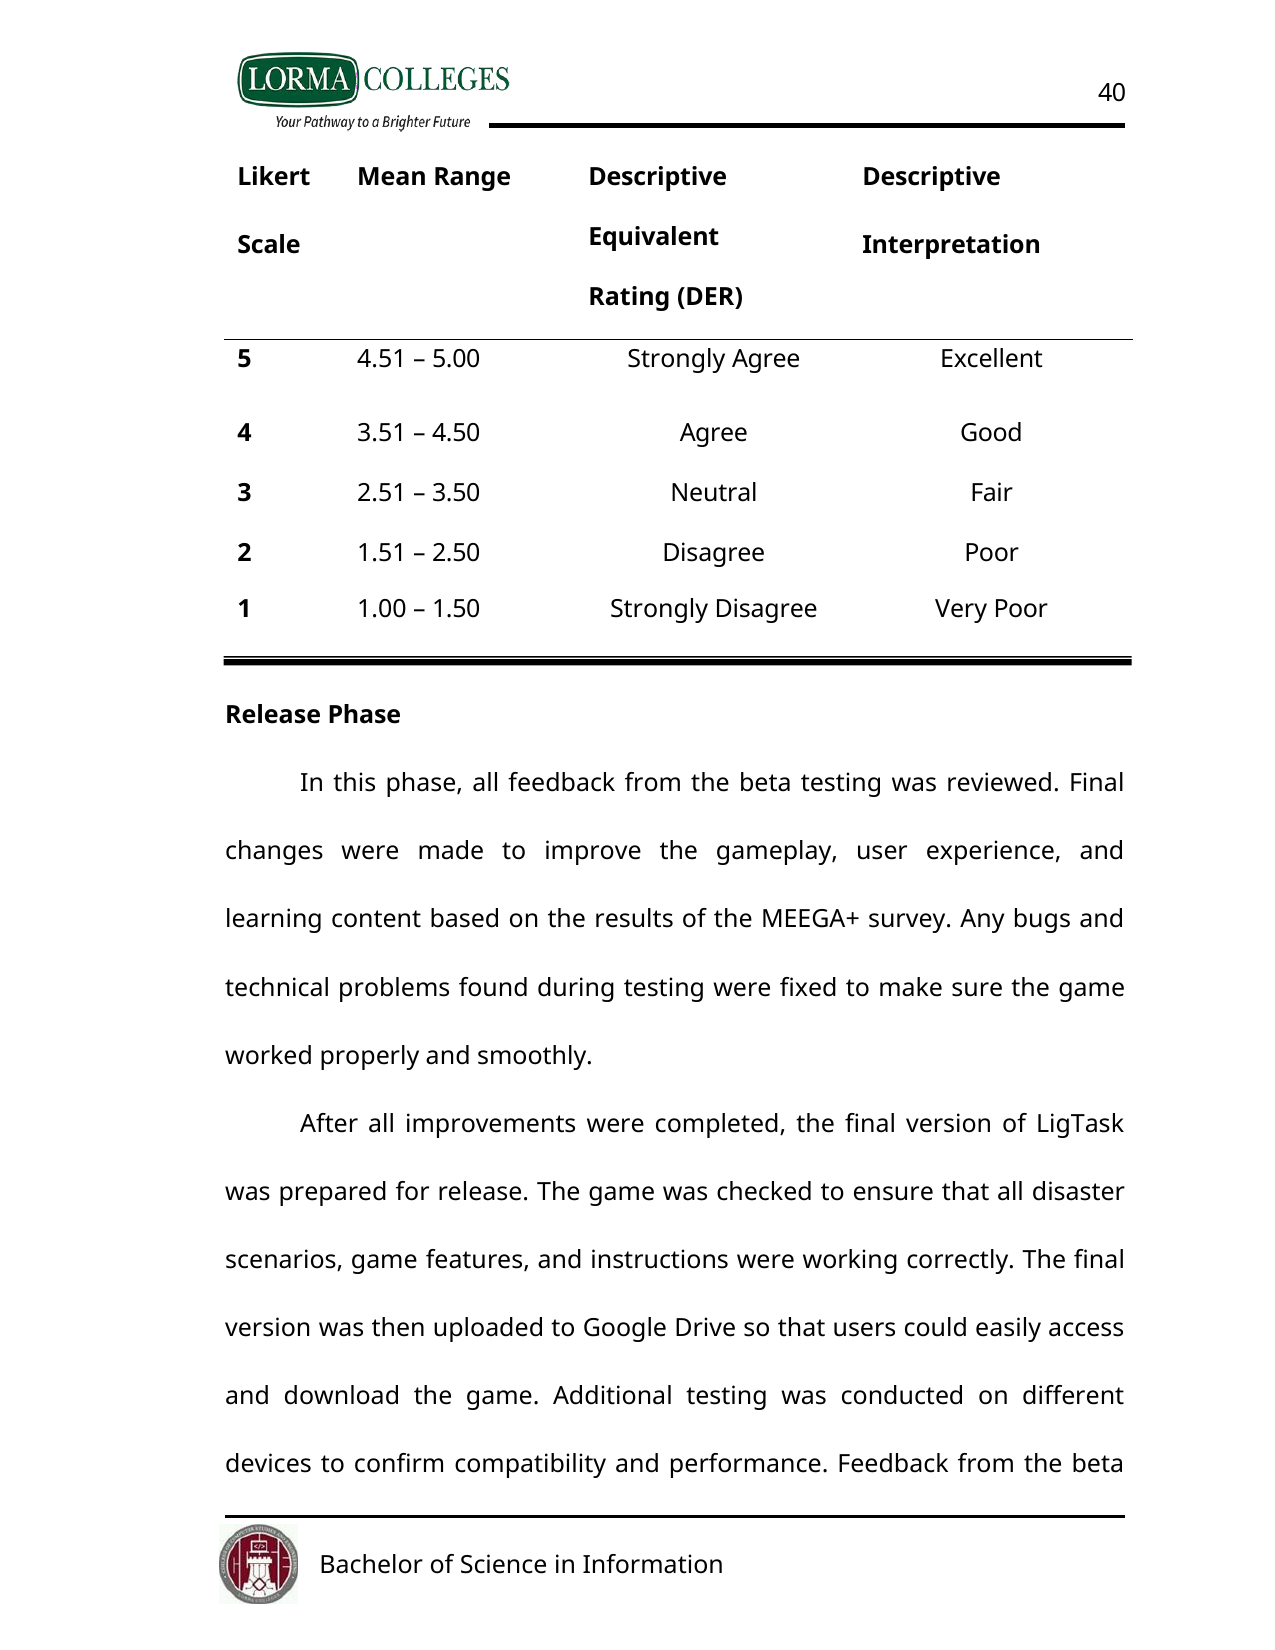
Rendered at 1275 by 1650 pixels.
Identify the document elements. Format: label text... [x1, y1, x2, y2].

table_cell Strongly Agree [550, 340, 837, 392]
table_cell 5 [224, 340, 333, 392]
table_header Descriptive Interpretation [837, 158, 1132, 339]
table_cell 3.51 – 4.50 [333, 392, 550, 459]
table_cell 1 [224, 580, 333, 626]
text In this phase, all feedback from the beta testing was reviewed. Final changes were made to improve the gameplay, user experience, and learning content based on the results of the MEEGA+ survey. Any bugs and technical problems found during testing were fixed to make sure the game worked properly and smoothly. [225, 765, 1125, 1071]
table_cell Good [837, 392, 1132, 459]
table_cell Excellent [837, 340, 1132, 392]
table_cell 4 [224, 392, 333, 459]
picture [225, 41, 521, 152]
table_header Mean Range [333, 158, 550, 339]
table_cell Disagree [550, 520, 837, 580]
table_header Likert Scale [224, 158, 333, 339]
table_cell 2.51 – 3.50 [333, 460, 550, 520]
table_cell 3 [224, 460, 333, 520]
table_cell Very Poor [837, 580, 1132, 626]
table_cell 1.51 – 2.50 [333, 520, 550, 580]
picture [219, 1524, 298, 1604]
table_cell Agree [550, 392, 837, 459]
table_cell Strongly Disagree [550, 580, 837, 626]
table_cell 4.51 – 5.00 [333, 340, 550, 392]
table_cell Neutral [550, 460, 837, 520]
table_cell Poor [837, 520, 1132, 580]
table_cell 2 [224, 520, 333, 580]
table_header Descriptive Equivalent Rating (DER) [550, 158, 837, 339]
table_cell Fair [837, 460, 1132, 520]
table_cell 1.00 – 1.50 [333, 580, 550, 626]
subtitle Release Phase [225, 697, 1162, 731]
